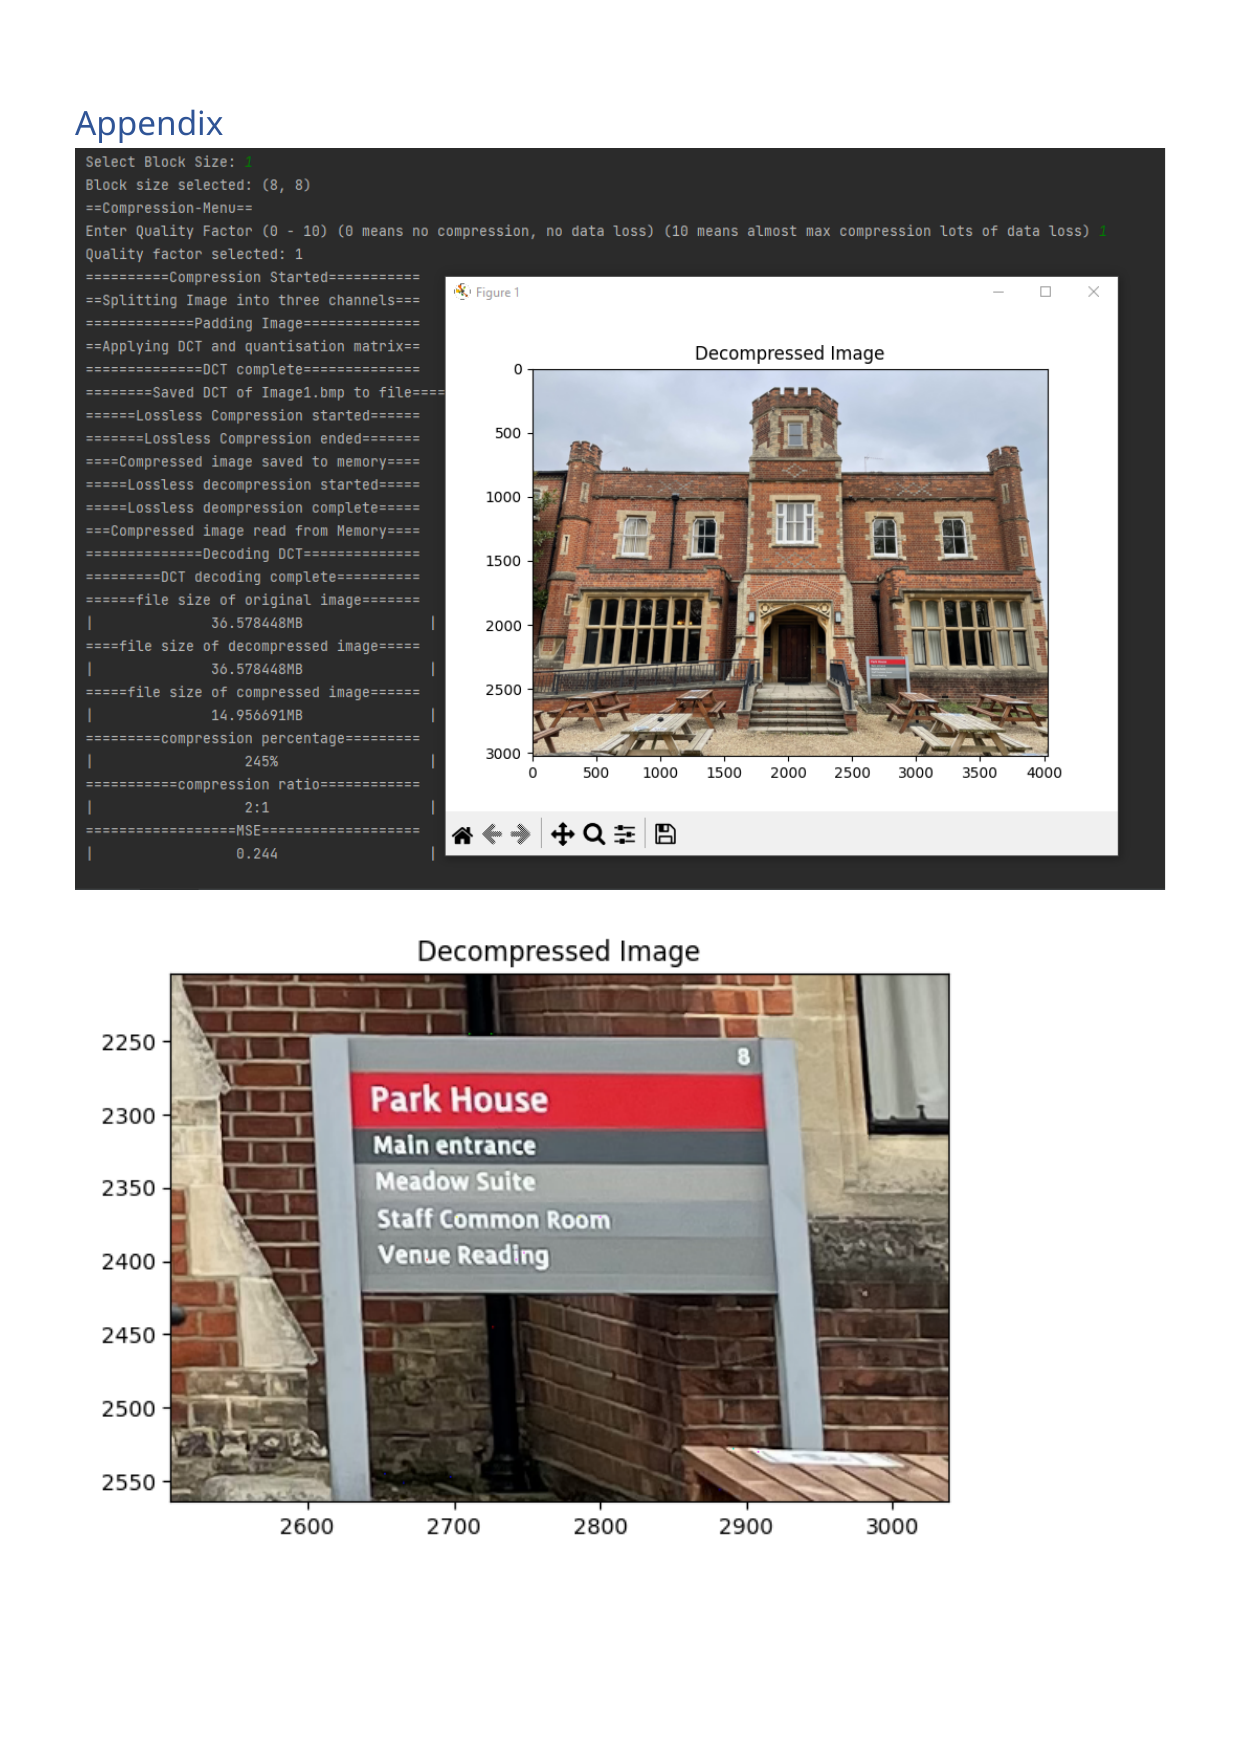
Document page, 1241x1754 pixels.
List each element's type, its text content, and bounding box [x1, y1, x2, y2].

picture [75, 908, 1022, 1586]
picture [75, 148, 1166, 890]
subtitle Appendix [75, 100, 1165, 145]
